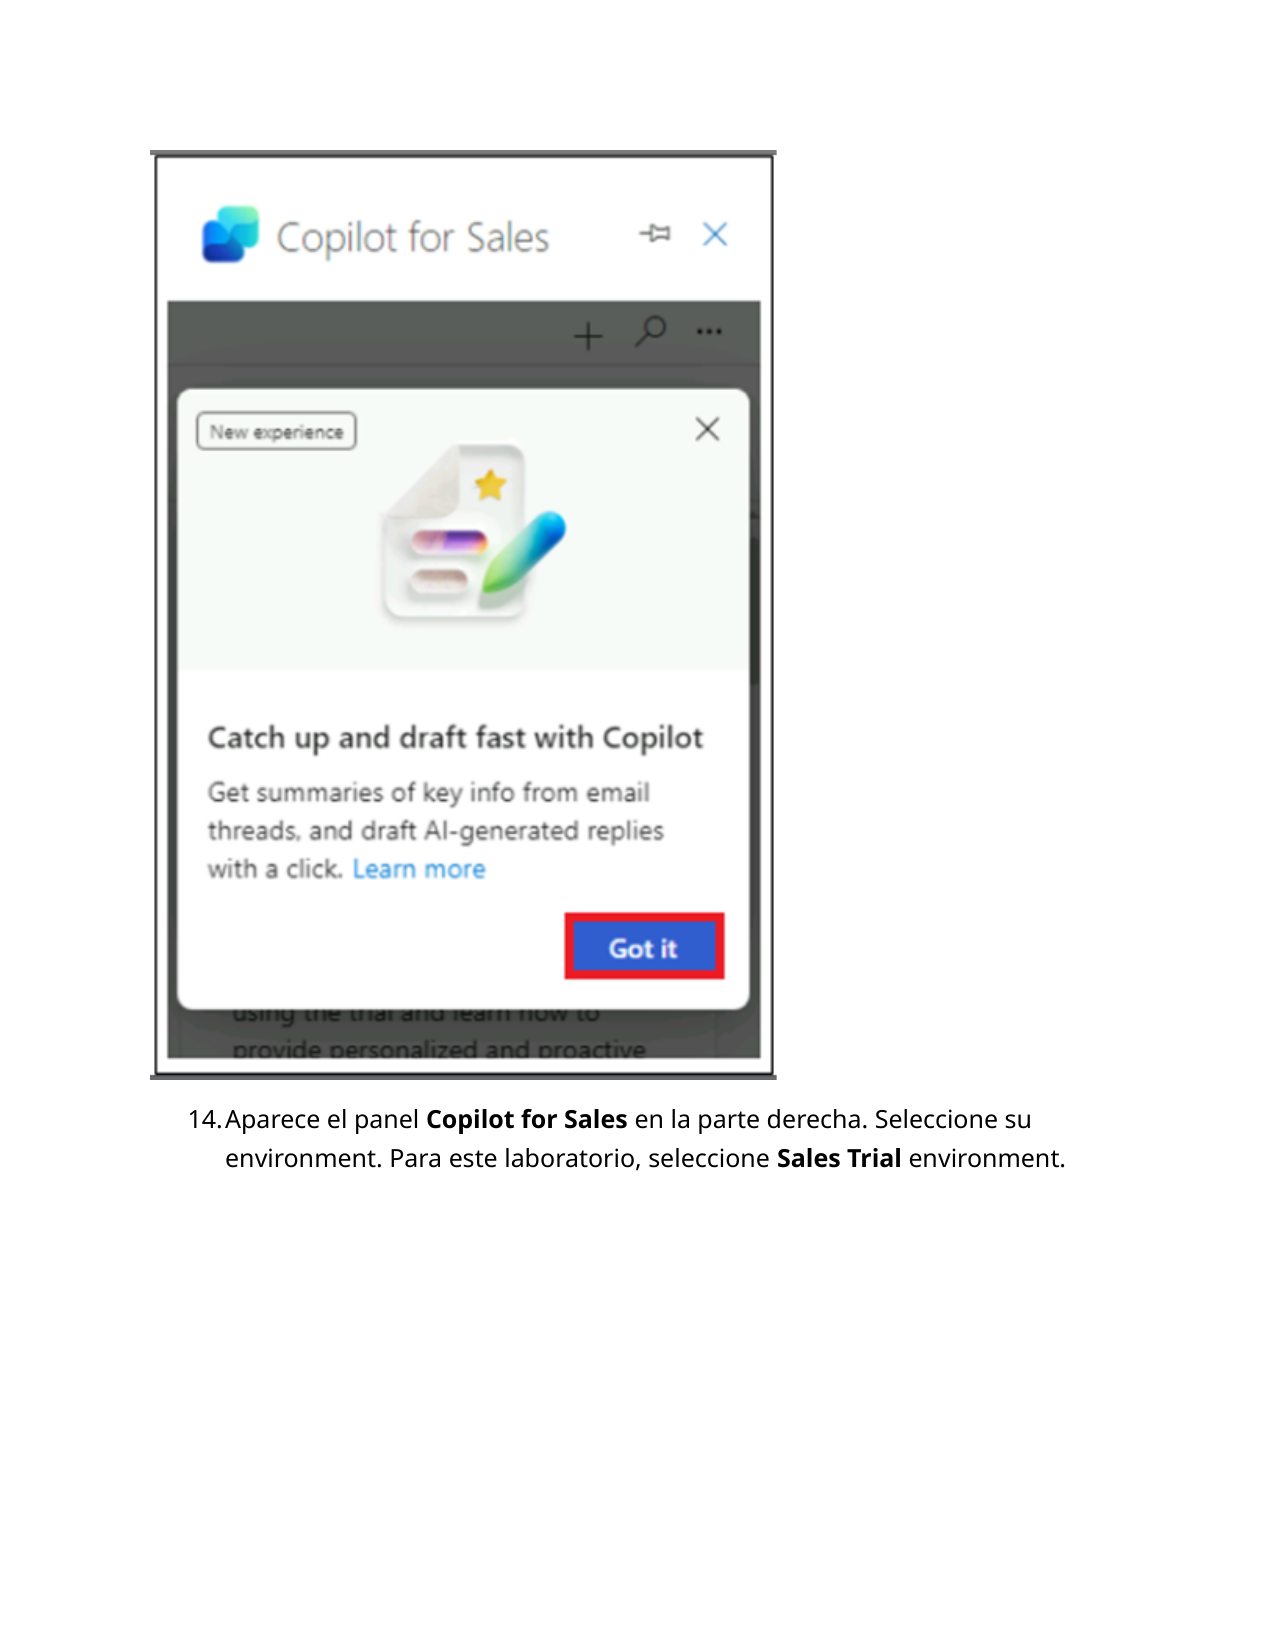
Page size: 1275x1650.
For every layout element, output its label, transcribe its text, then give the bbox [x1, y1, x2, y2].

picture [150, 150, 777, 1080]
list Aparece el panel Copilot for Sales en la parte derecha. Seleccione su environment. Para este laboratorio, seleccione Sales Trial environment. [187, 1102, 1125, 1175]
